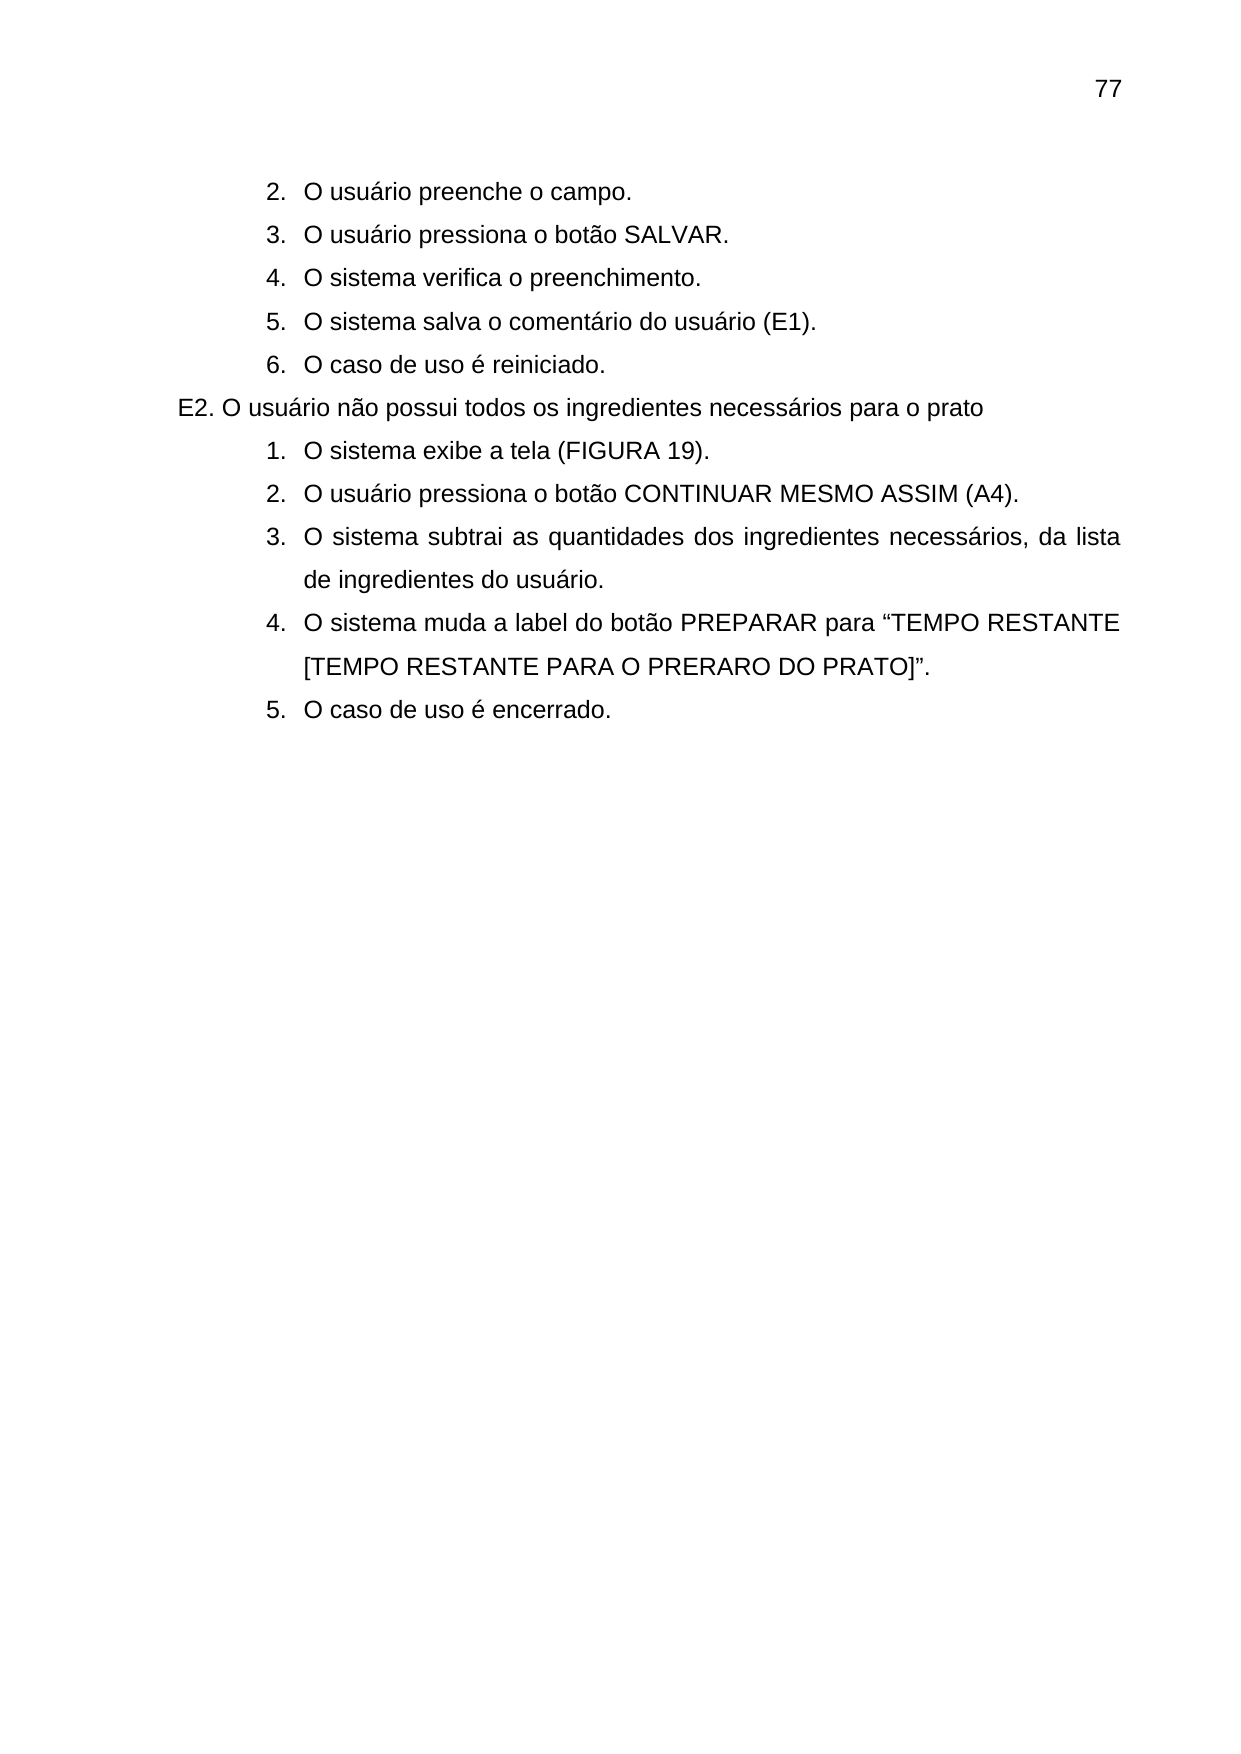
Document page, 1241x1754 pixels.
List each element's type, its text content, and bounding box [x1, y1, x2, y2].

list O sistema subtrai as quantidades dos ingredientes necessários, da lista de ingredientes do usuário. [266, 522, 1122, 594]
list O sistema verifica o preenchimento. [266, 263, 1122, 292]
list O usuário preenche o campo. [266, 177, 1122, 206]
list O usuário pressiona o botão CONTINUAR MESMO ASSIM (A4). [266, 479, 1122, 508]
list O sistema muda a label do botão PREPARAR para “TEMPO RESTANTE [TEMPO RESTANTE PARA O PRERARO DO PRATO]”. [266, 608, 1122, 680]
list O caso de uso é reiniciado. [266, 350, 1122, 378]
text E2. O usuário não possui todos os ingredientes necessários para o prato [177, 393, 1122, 422]
list O sistema exibe a tela (FIGURA 19). [266, 436, 1122, 465]
list O caso de uso é encerrado. [266, 695, 1122, 723]
list O sistema salva o comentário do usuário (E1). [266, 307, 1122, 335]
list O usuário pressiona o botão SALVAR. [266, 220, 1122, 249]
